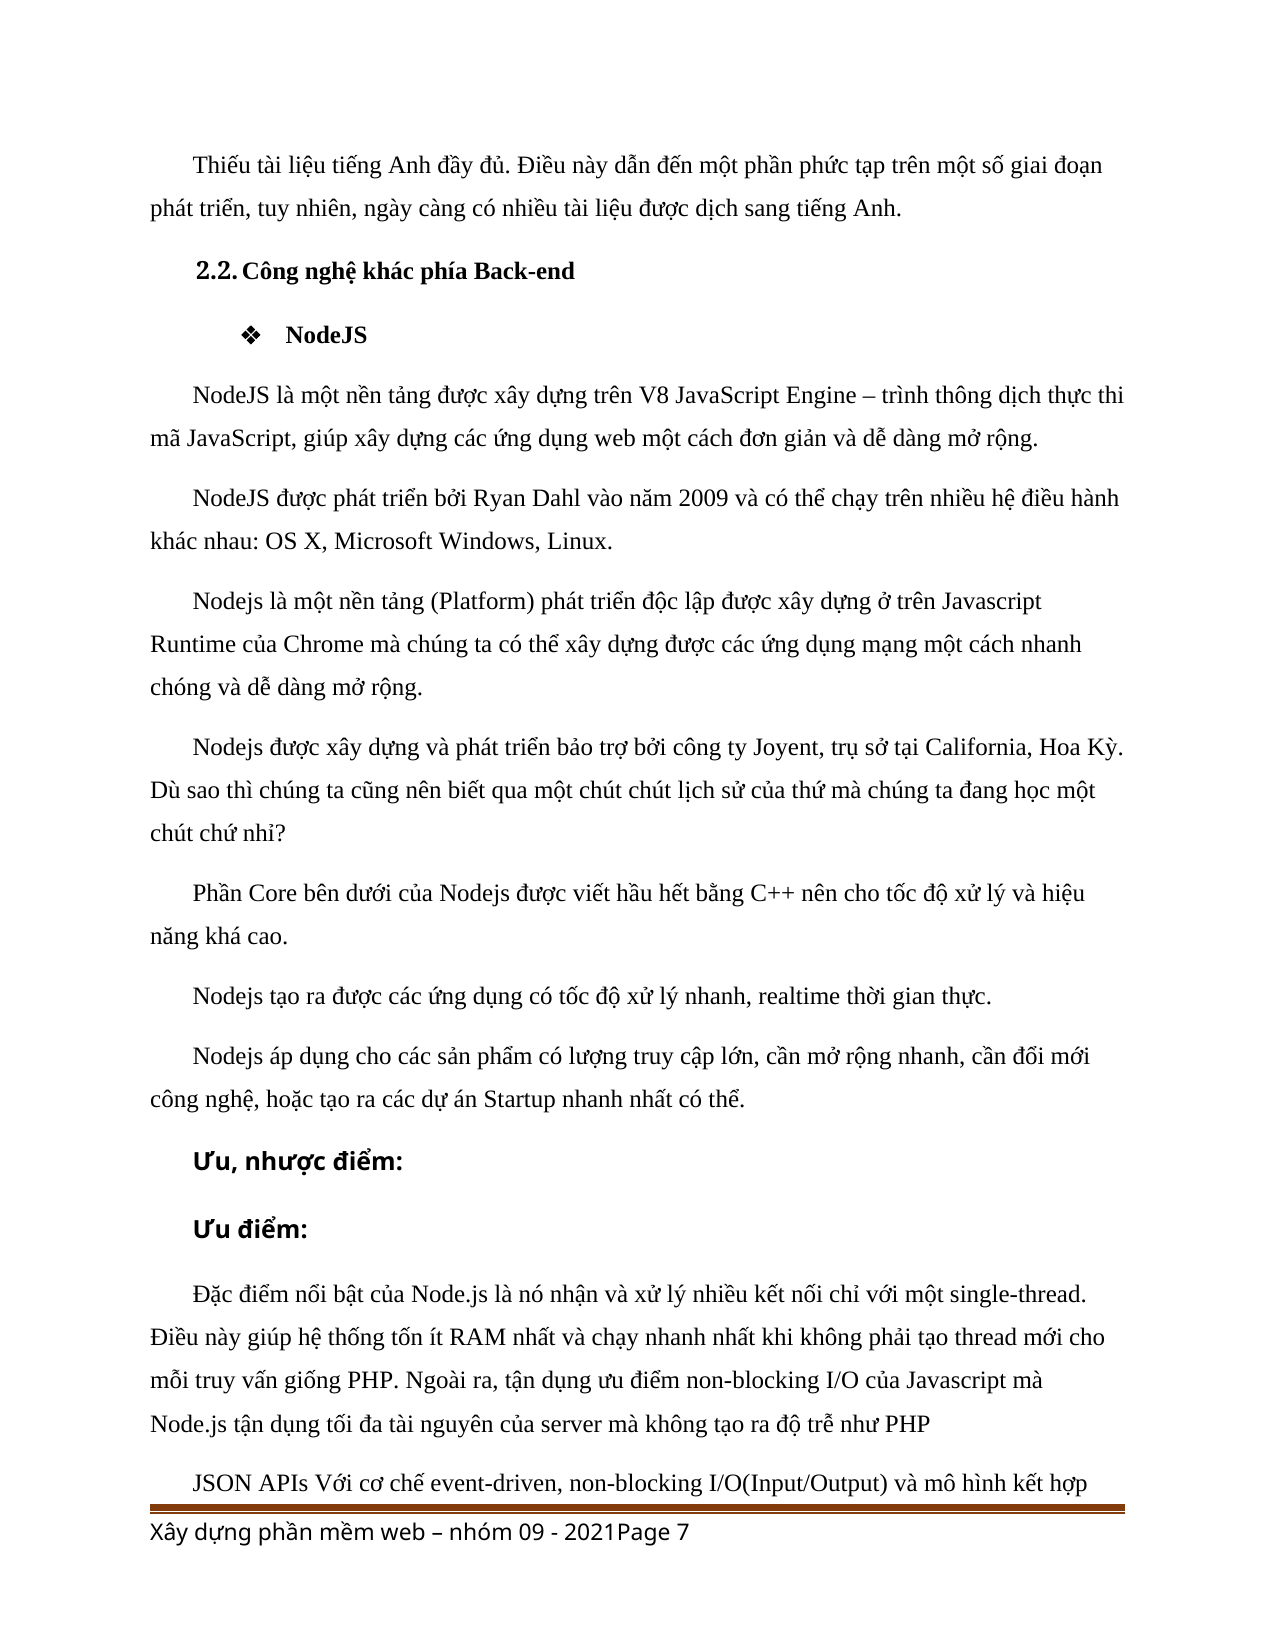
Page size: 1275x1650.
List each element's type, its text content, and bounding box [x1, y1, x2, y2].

text Nodejs tạo ra được các ứng dụng có tốc độ xử lý nhanh, realtime thời gian thực. [150, 981, 1125, 1010]
text Nodejs áp dụng cho các sản phẩm có lượng truy cập lớn, cần mở rộng nhanh, cần đổi mới công nghệ, hoặc tạo ra các dự án Startup nhanh nhất có thể. [150, 1041, 1125, 1113]
text Phần Core bên dưới của Nodejs được viết hầu hết bằng C++ nên cho tốc độ xử lý và hiệu năng khá cao. [150, 878, 1125, 950]
text Đặc điểm nổi bật của Node.js là nó nhận và xử lý nhiều kết nối chỉ với một single-thread. Điều này giúp hệ thống tốn ít RAM nhất và chạy nhanh nhất khi không phải tạo thread mới cho mỗi truy vấn giống PHP. Ngoài ra, tận dụng ưu điểm non-blocking I/O của Javascript mà Node.js tận dụng tối đa tài nguyên của server mà không tạo ra độ trễ như PHP [150, 1279, 1125, 1437]
text Thiếu tài liệu tiếng Anh đầy đủ. Điều này dẫn đến một phần phức tạp trên một số giai đoạn phát triển, tuy nhiên, ngày càng có nhiều tài liệu được dịch sang tiếng Anh. [150, 150, 1125, 222]
text Nodejs là một nền tảng (Platform) phát triển độc lập được xây dựng ở trên Javascript Runtime của Chrome mà chúng ta có thể xây dựng được các ứng dụng mạng một cách nhanh chóng và dễ dàng mở rộng. [150, 586, 1125, 701]
text Nodejs được xây dựng và phát triển bảo trợ bởi công ty Joyent, trụ sở tại California, Hoa Kỳ. Dù sao thì chúng ta cũng nên biết qua một chút chút lịch sử của thứ mà chúng ta đang học một chút chứ nhỉ? [150, 732, 1125, 847]
text Ưu điểm: [150, 1212, 1125, 1246]
list Công nghệ khác phía Back-end [196, 253, 1125, 287]
list NodeJS [239, 321, 1125, 349]
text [150, 1468, 1125, 1497]
text NodeJS được phát triển bởi Ryan Dahl vào năm 2009 và có thể chạy trên nhiều hệ điều hành khác nhau: OS X, Microsoft Windows, Linux. [150, 483, 1125, 555]
text Ưu, nhược điểm: [150, 1144, 1125, 1178]
text NodeJS là một nền tảng được xây dựng trên V8 JavaScript Engine – trình thông dịch thực thi mã JavaScript, giúp xây dựng các ứng dụng web một cách đơn giản và dễ dàng mở rộng. [150, 380, 1125, 452]
